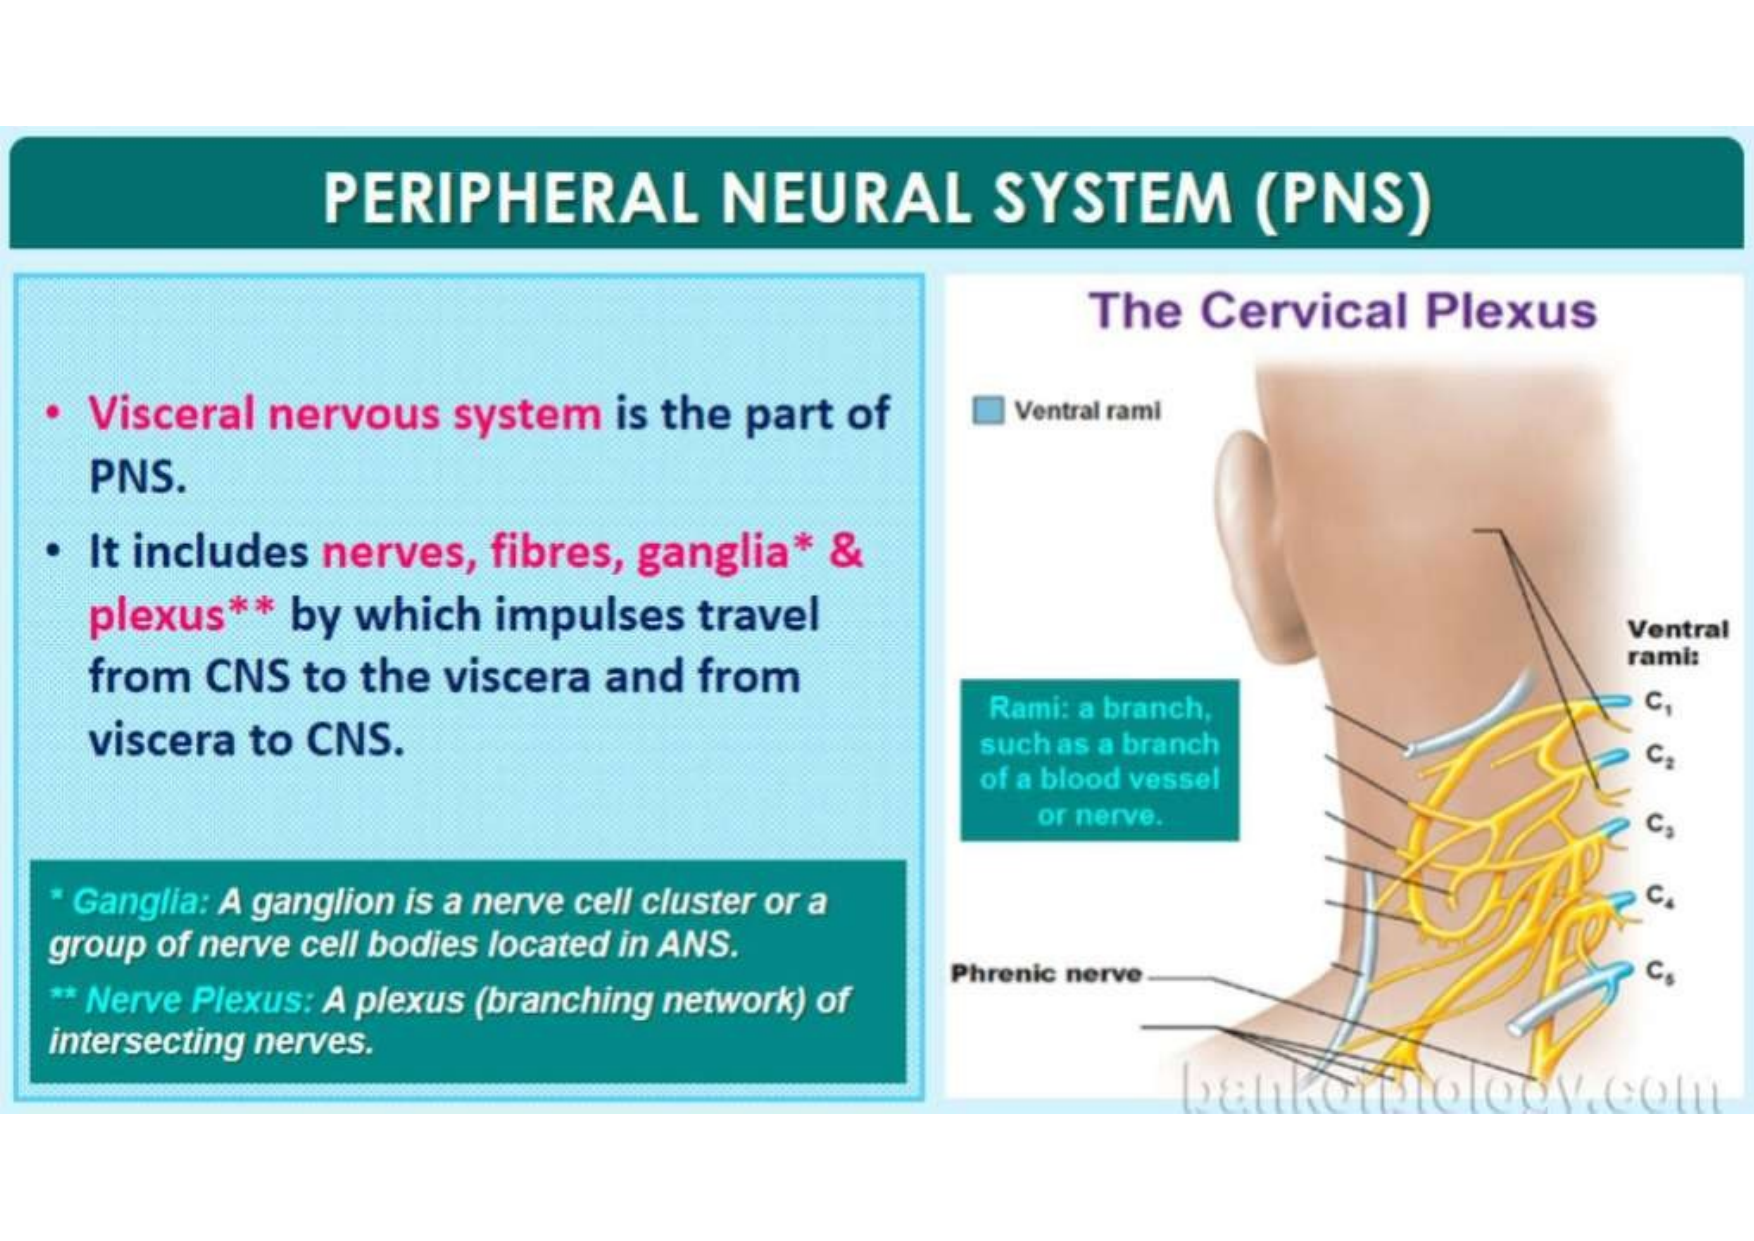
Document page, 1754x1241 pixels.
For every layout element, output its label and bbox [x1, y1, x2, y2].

picture [0, 126, 1754, 1114]
